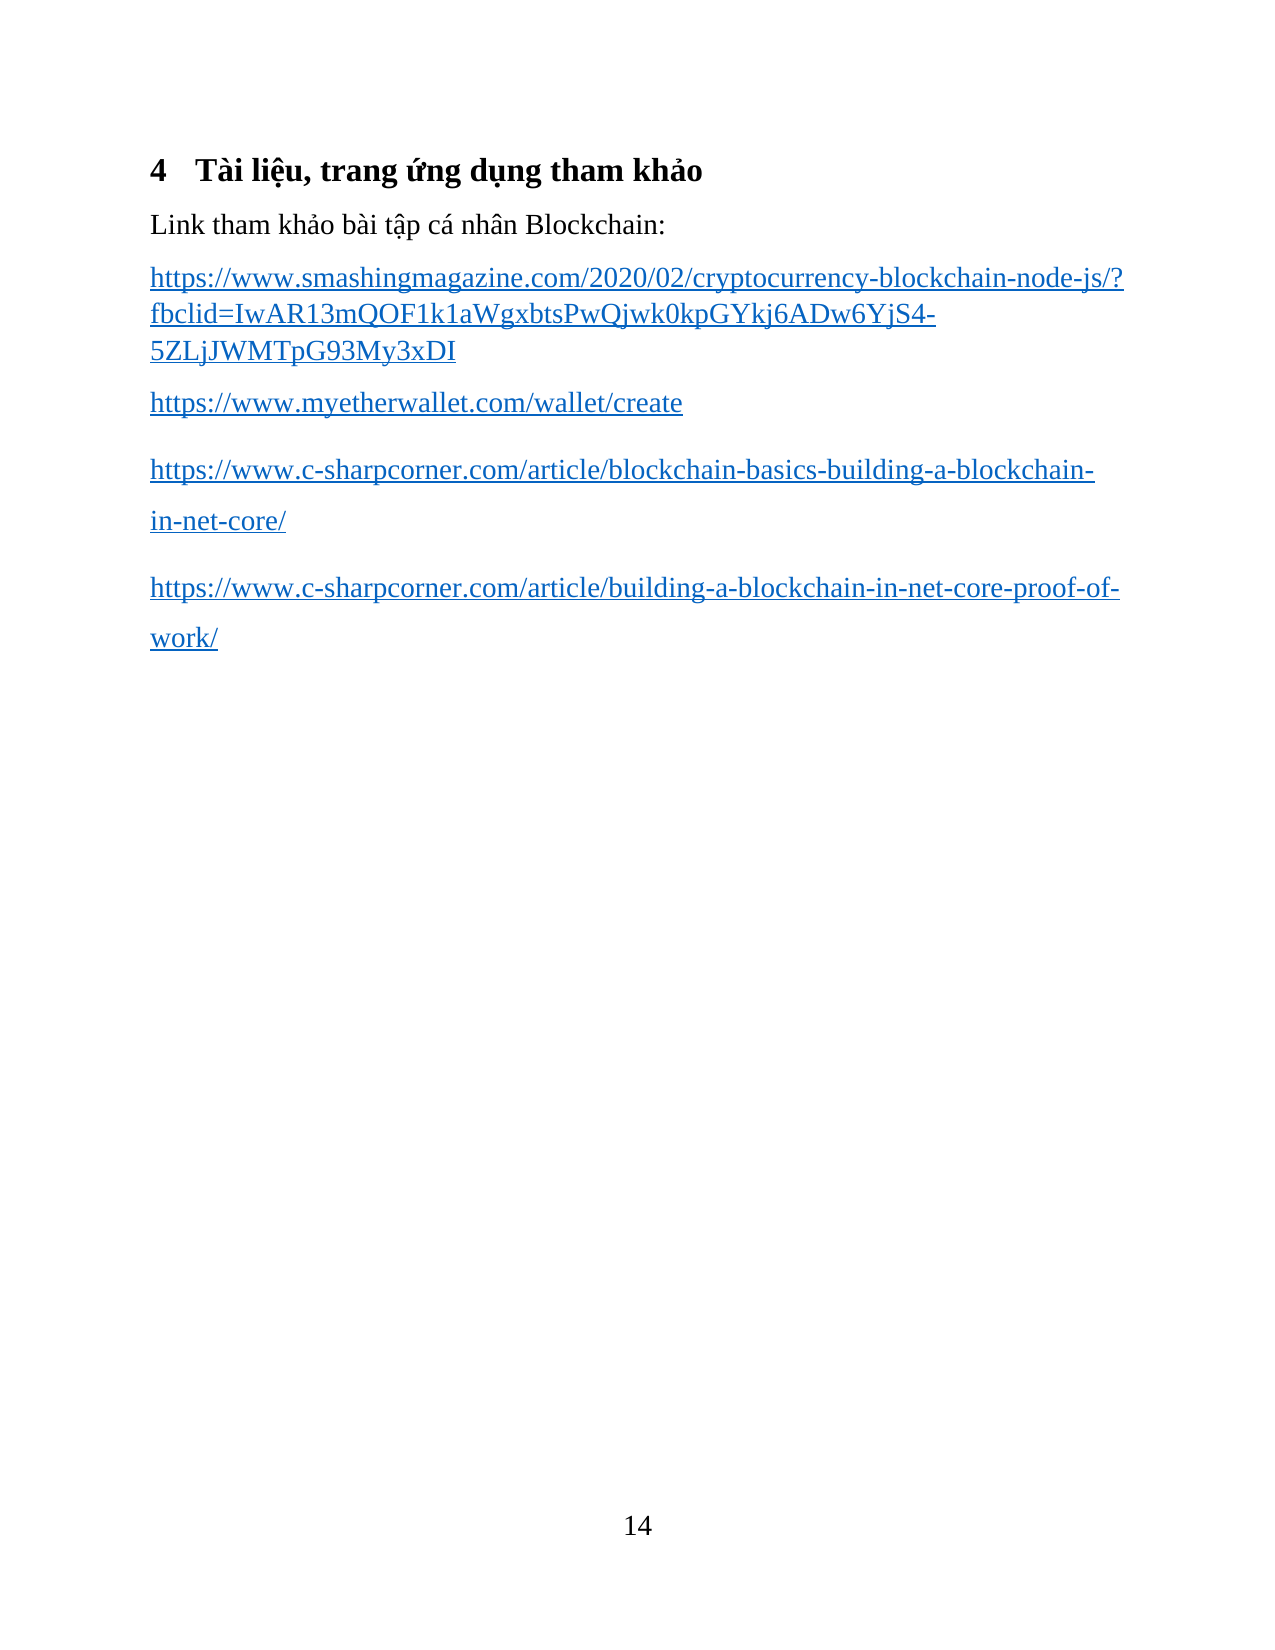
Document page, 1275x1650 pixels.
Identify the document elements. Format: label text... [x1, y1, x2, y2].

text https://www.myetherwallet.com/wallet/create [150, 385, 1125, 419]
text https://www.c-sharpcorner.com/article/blockchain-basics-building-a-blockchain-in-net-core/ [150, 452, 1125, 536]
text https://www.c-sharpcorner.com/article/building-a-blockchain-in-net-core-proof-of-work/ [150, 570, 1125, 653]
subtitle Tài liệu, trang ứng dụng tham khảo [150, 150, 1125, 188]
text https://www.smashingmagazine.com/2020/02/cryptocurrency-blockchain-node-js/?fbclid=IwAR13mQOF1k1aWgxbtsPwQjwk0kpGYkj6ADw6YjS4-5ZLjJWMTpG93My3xDI [150, 260, 1125, 366]
text Link tham khảo bài tập cá nhân Blockchain: [150, 207, 1125, 241]
